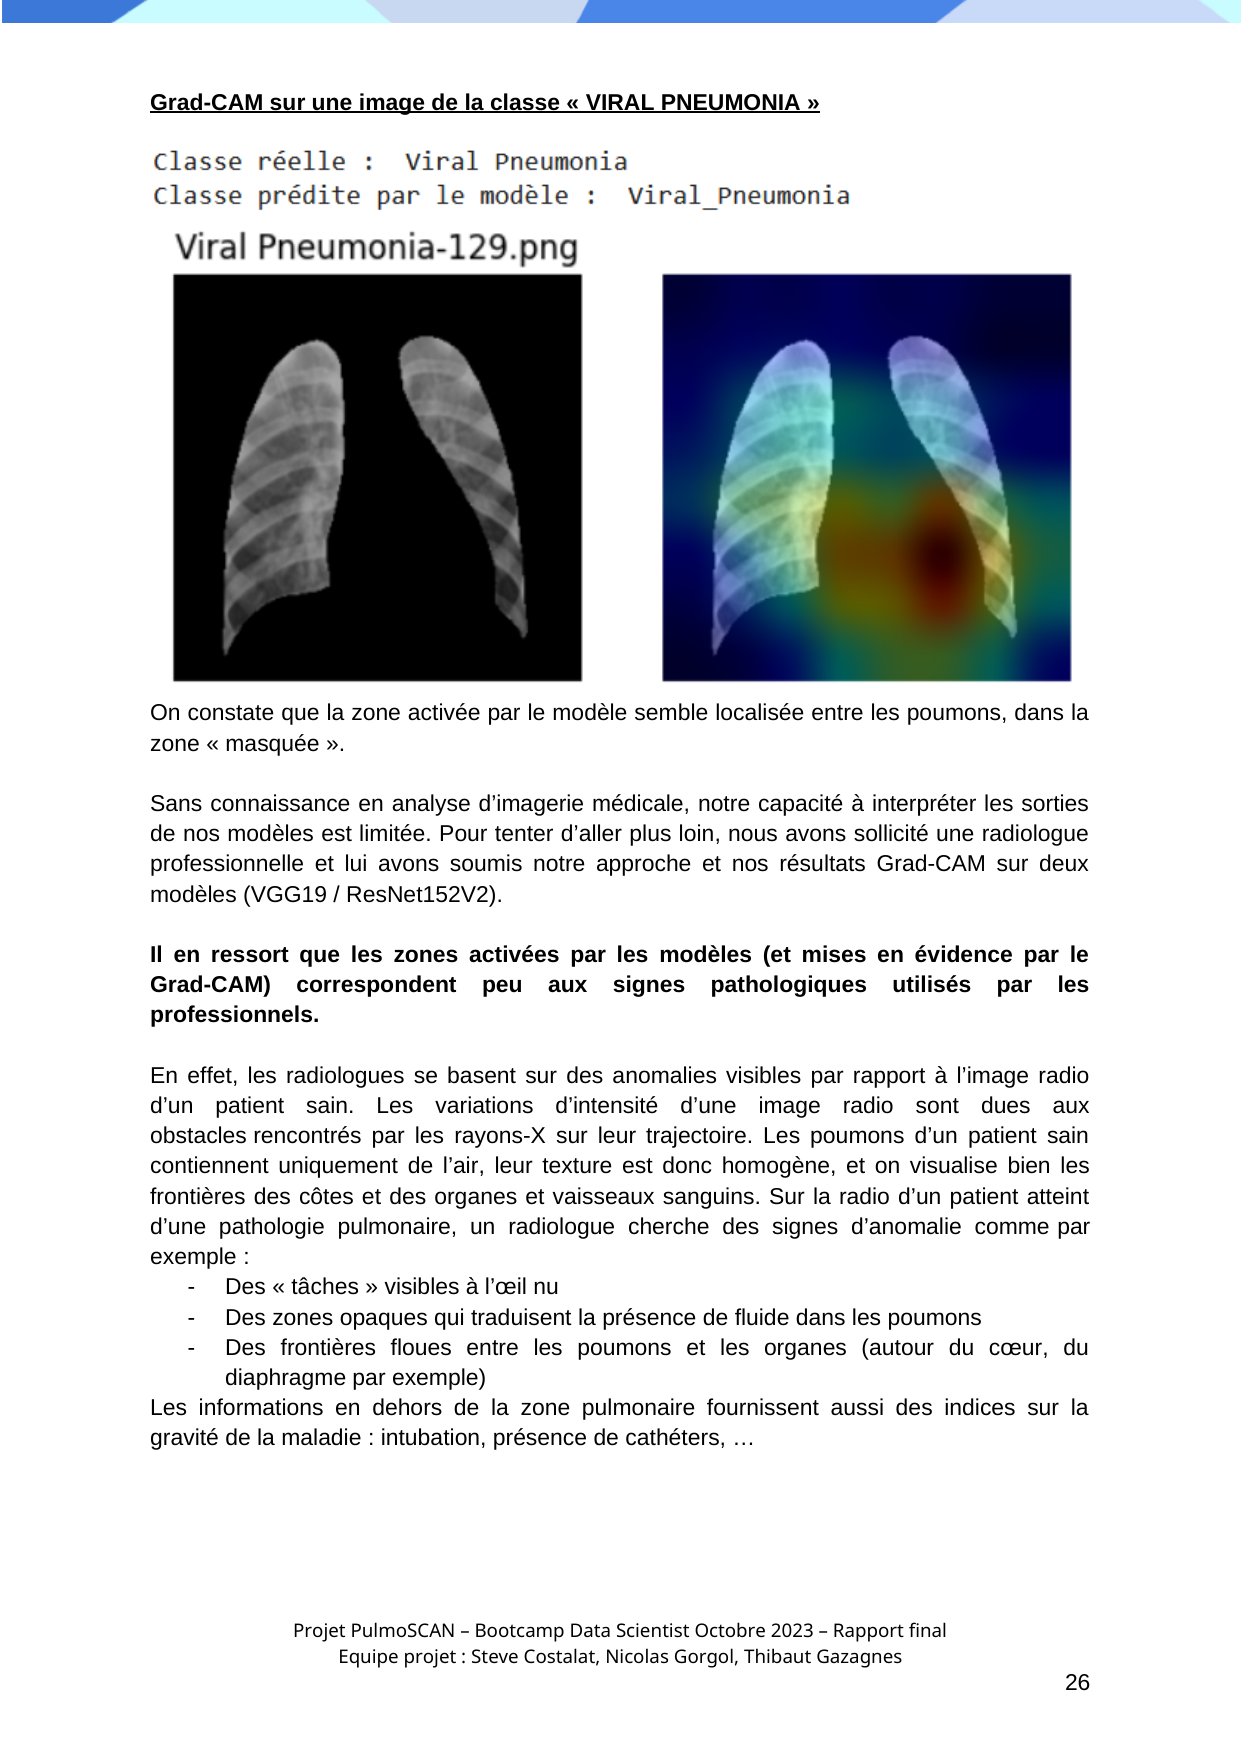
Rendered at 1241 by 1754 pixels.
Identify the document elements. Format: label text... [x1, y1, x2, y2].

list Des zones opaques qui traduisent la présence de fluide dans les poumons [187, 1303, 1090, 1330]
text On constate que la zone activée par le modèle semble localisée entre les poumons, dans la zone « masquée ». [150, 699, 1090, 756]
list Des frontières floues entre les poumons et les organes (autour du cœur, du diaphragme par exemple) [187, 1334, 1090, 1390]
text En effet, les radiologues se basent sur des anomalies visibles par rapport à l’image radio d’un patient sain. Les variations d’intensité d’une image radio sont dues aux obstacles rencontrés par les rayons-X sur leur trajectoire. Les poumons d’un patient sain contiennent uniquement de l’air, leur texture est donc homogène, et on visualise bien les frontières des côtes et des organes et vaisseaux sanguins. Sur la radio d’un patient atteint d’une pathologie pulmonaire, un radiologue cherche des signes d’anomalie comme par exemple : [150, 1062, 1090, 1269]
text Sans connaissance en analyse d’imagerie médicale, notre capacité à interpréter les sorties de nos modèles est limitée. Pour tenter d’aller plus loin, nous avons sollicité une radiologue professionnelle et lui avons soumis notre approche et nos résultats Grad-CAM sur deux modèles (VGG19 / ResNet152V2). [150, 790, 1090, 907]
text Grad-CAM sur une image de la classe « VIRAL PNEUMONIA » [150, 88, 1090, 115]
text Il en ressort que les zones activées par les modèles (et mises en évidence par le Grad-CAM) correspondent peu aux signes pathologiques utilisés par les professionnels. [150, 941, 1090, 1028]
picture [150, 148, 1090, 696]
picture [3, 0, 1241, 23]
text Les informations en dehors de la zone pulmonaire fournissent aussi des indices sur la gravité de la maladie : intubation, présence de cathéters, … [150, 1394, 1090, 1451]
list Des « tâches » visibles à l’œil nu [187, 1273, 1090, 1299]
